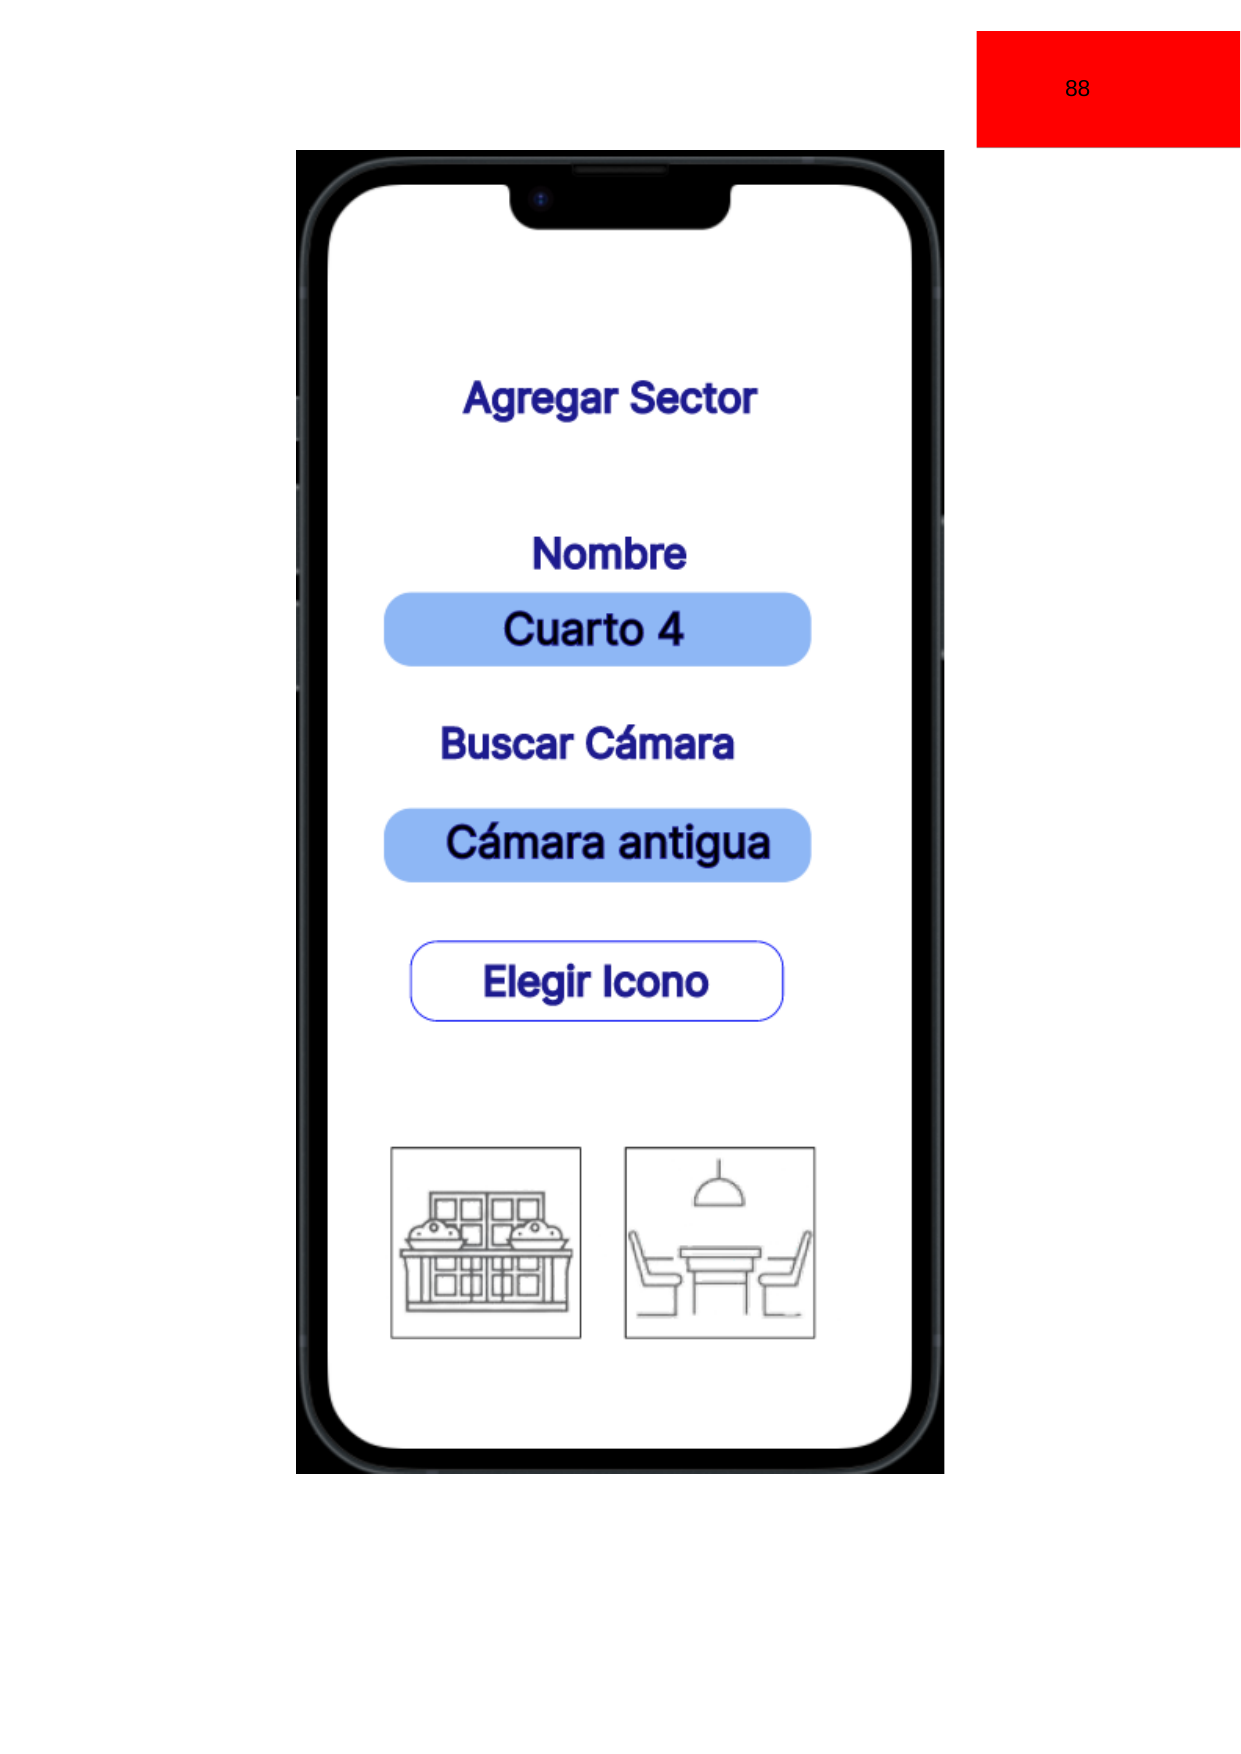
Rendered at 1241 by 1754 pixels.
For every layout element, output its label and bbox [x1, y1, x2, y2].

picture [976, 31, 1241, 150]
picture [296, 150, 945, 1474]
